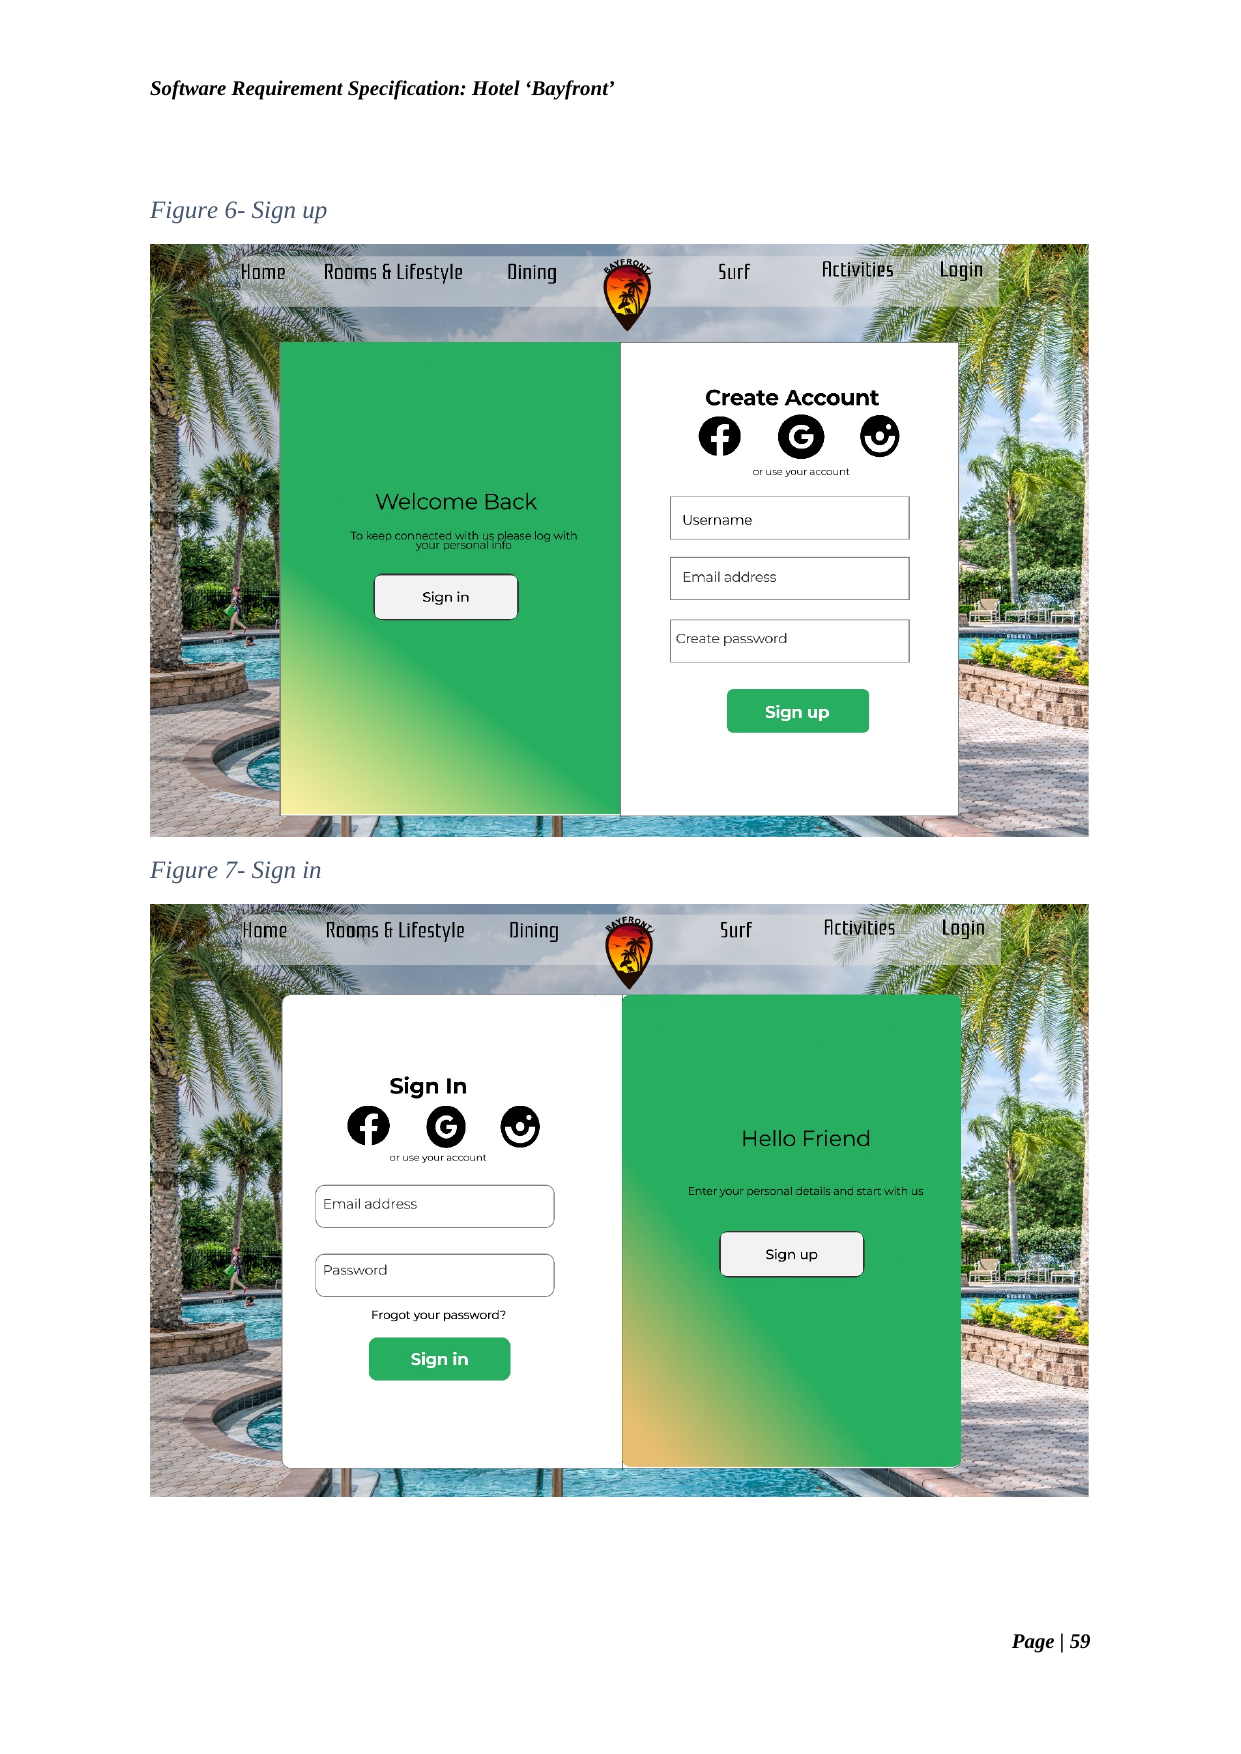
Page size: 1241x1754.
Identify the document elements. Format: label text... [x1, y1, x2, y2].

text Figure 6- Sign up [150, 195, 1090, 224]
picture [150, 904, 1089, 1497]
text Figure 7- Sign in [150, 855, 1090, 884]
picture [150, 244, 1089, 837]
